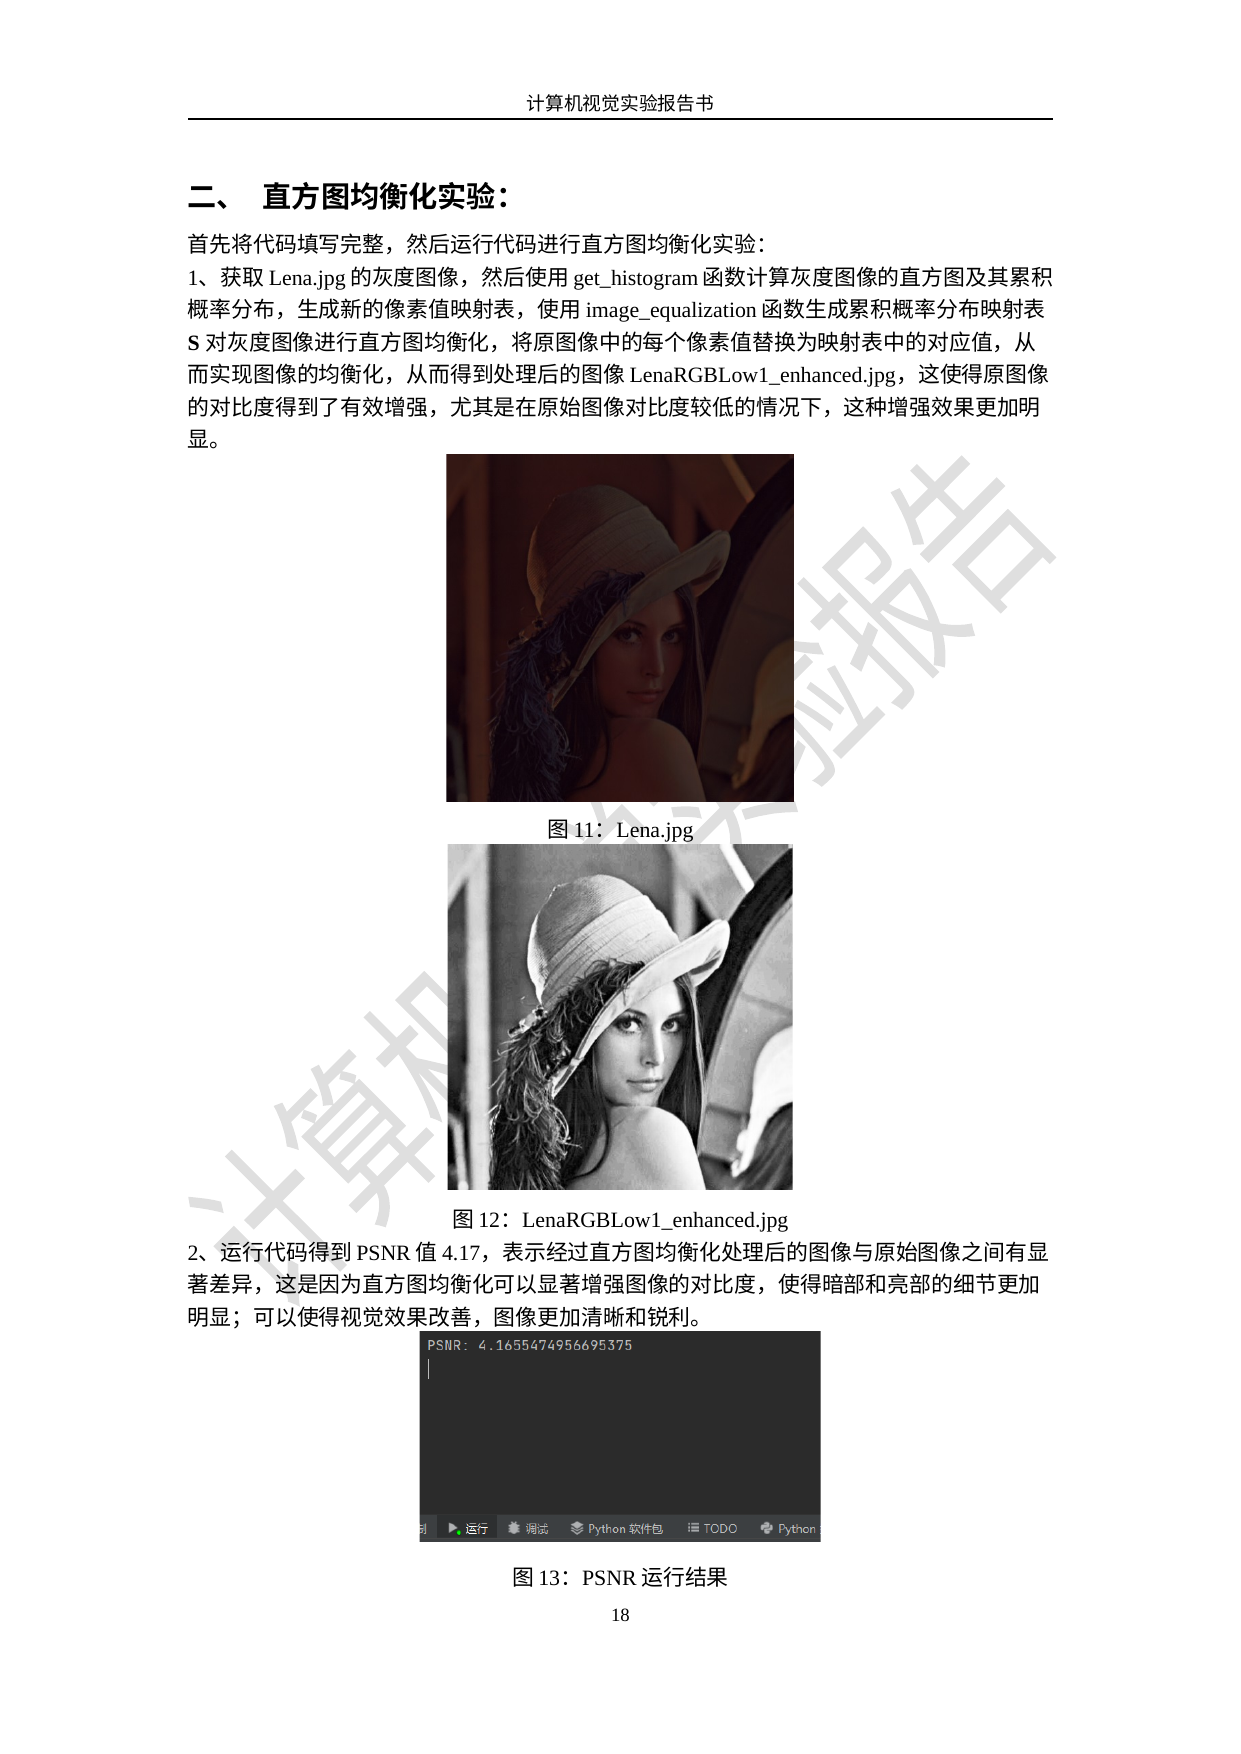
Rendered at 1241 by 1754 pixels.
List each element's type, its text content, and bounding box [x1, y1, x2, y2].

picture [446, 454, 794, 802]
text 图12：LenaRGBLow1_enhanced.jpg [187, 1202, 1053, 1234]
text 2、运行代码得到PSNR值 4.17，表示经过直方图均衡化处理后的图像与原始图像之间有显著差异，这是因为直方图均衡化可以显著增强图像的对比度，使得暗部和亮部的细节更加明显；可以使得视觉效果改善，图像更加清晰和锐利。 [187, 1234, 1053, 1332]
picture [419, 1331, 821, 1542]
picture [447, 844, 793, 1190]
text 1、获取Lena.jpg的灰度图像，然后使用get_histogram函数计算灰度图像的直方图及其累积概率分布，生成新的像素值映射表，使用image_equalization函数生成累积概率分布映射表 S 对灰度图像进行直方图均衡化，将原图像中的每个像素值替换为映射表中的对应值，从而实现图像的均衡化，从而得到处理后的图像LenaRGBLow1_enhanced.jpg，这使得原图像的对比度得到了有效增强，尤其是在原始图像对比度较低的情况下，这种增强效果更加明显。 [187, 259, 1053, 454]
text 图11：Lena.jpg [187, 812, 1053, 844]
text 首先将代码填写完整，然后运行代码进行直方图均衡化实验： [187, 227, 1053, 259]
list 直方图均衡化实验： [187, 162, 1053, 227]
text 图13：PSNR运行结果 [187, 1559, 1053, 1592]
